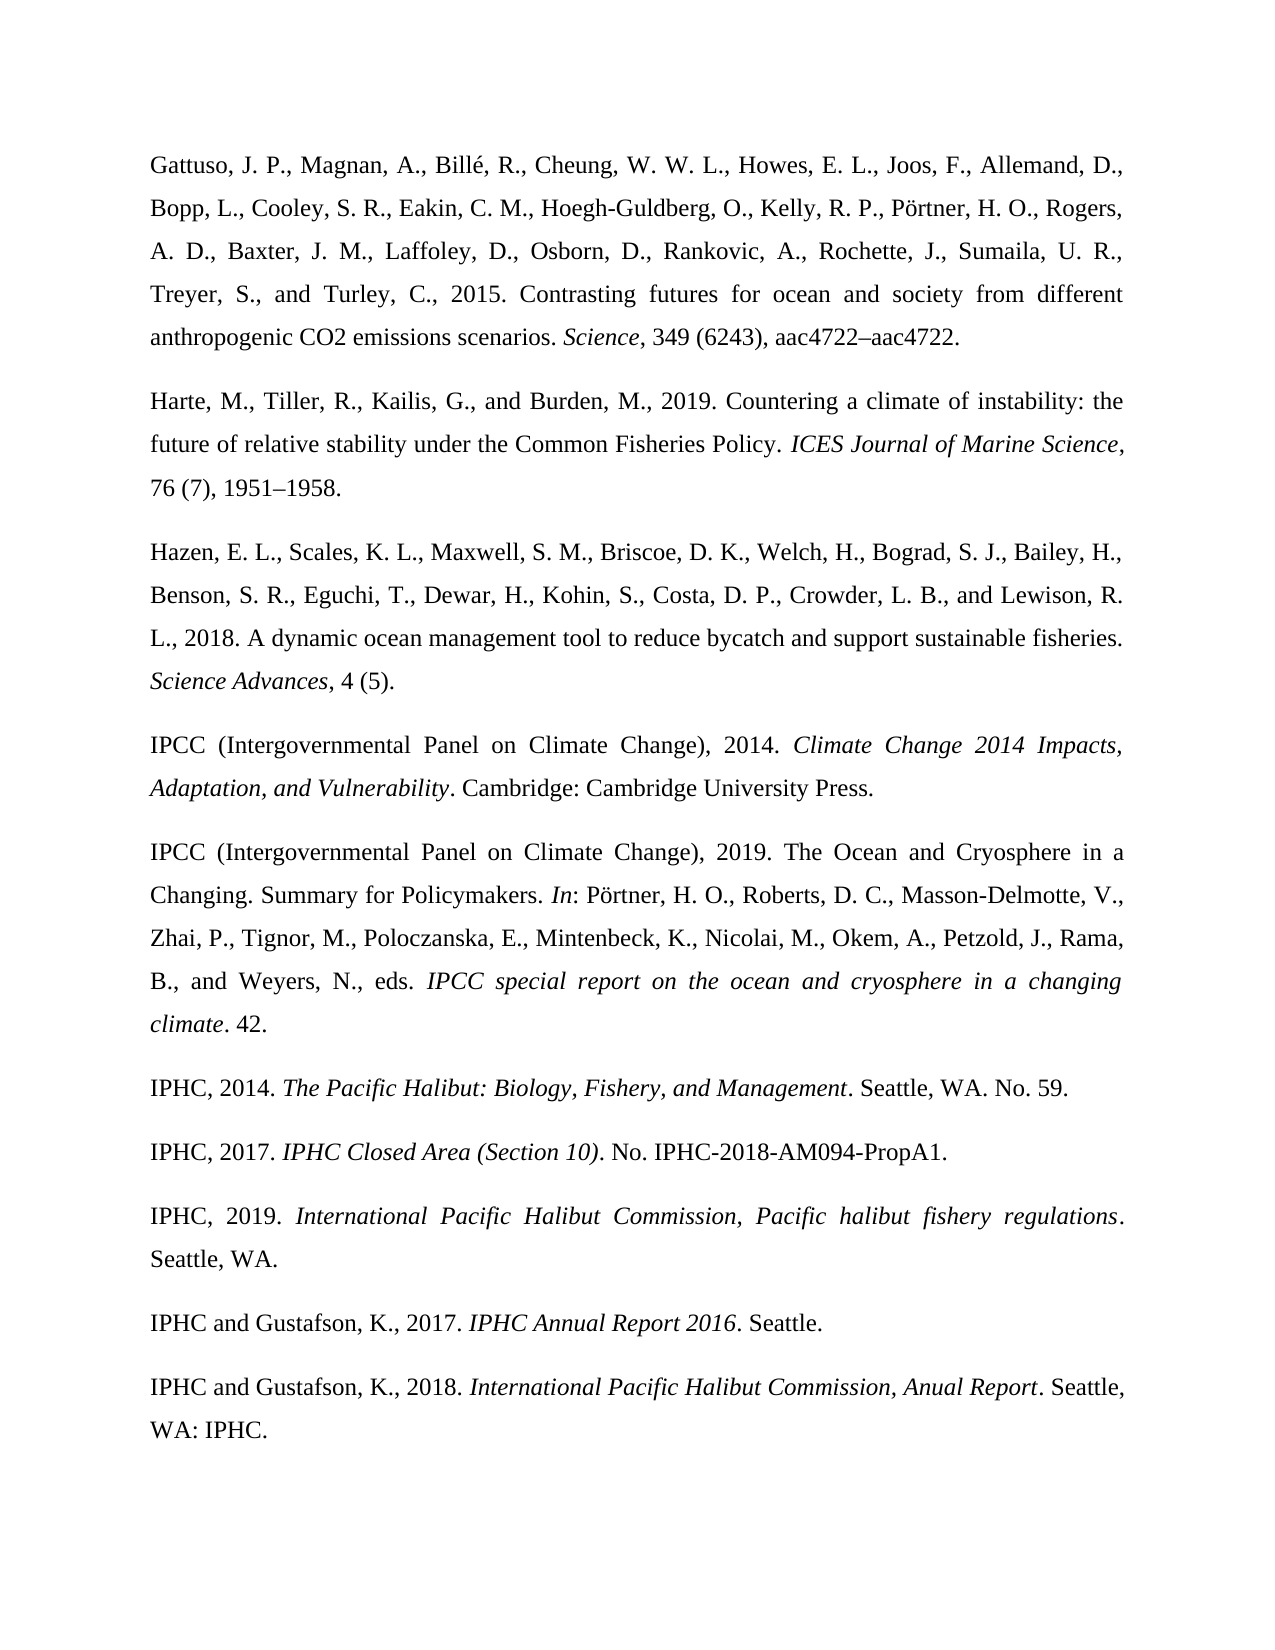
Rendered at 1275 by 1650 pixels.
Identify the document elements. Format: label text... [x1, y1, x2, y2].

text IPCC (Intergovernmental Panel on Climate Change), 2014. Climate Change 2014 Impacts, Adaptation, and Vulnerability. Cambridge: Cambridge University Press. [150, 730, 1125, 802]
text Hazen, E. L., Scales, K. L., Maxwell, S. M., Briscoe, D. K., Welch, H., Bograd, S. J., Bailey, H., Benson, S. R., Eguchi, T., Dewar, H., Kohin, S., Costa, D. P., Crowder, L. B., and Lewison, R. L., 2018. A dynamic ocean management tool to reduce bycatch and support sustainable fisheries. Science Advances, 4 (5). [150, 537, 1125, 695]
text Harte, M., Tiller, R., Kailis, G., and Burden, M., 2019. Countering a climate of instability: the future of relative stability under the Common Fisheries Policy. ICES Journal of Marine Science, 76 (7), 1951–1958. [150, 386, 1125, 501]
text IPHC and Gustafson, K., 2018. International Pacific Halibut Commission, Anual Report. Seattle, WA: IPHC. [150, 1372, 1125, 1444]
text IPHC, 2014. The Pacific Halibut: Biology, Fishery, and Management. Seattle, WA. No. 59. [150, 1073, 1125, 1102]
text IPHC, 2017. IPHC Closed Area (Section 10). No. IPHC-2018-AM094-PropA1. [150, 1137, 1125, 1166]
text IPHC and Gustafson, K., 2017. IPHC Annual Report 2016. Seattle. [150, 1308, 1125, 1337]
text IPCC (Intergovernmental Panel on Climate Change), 2019. The Ocean and Cryosphere in a Changing. Summary for Policymakers. In: Pörtner, H. O., Roberts, D. C., Masson-Delmotte, V., Zhai, P., Tignor, M., Poloczanska, E., Mintenbeck, K., Nicolai, M., Okem, A., Petzold, J., Rama, B., and Weyers, N., eds. IPCC special report on the ocean and cryosphere in a changing climate. 42. [150, 837, 1125, 1038]
text IPHC, 2019. International Pacific Halibut Commission, Pacific halibut fishery regulations. Seattle, WA. [150, 1201, 1125, 1273]
text Gattuso, J. P., Magnan, A., Billé, R., Cheung, W. W. L., Howes, E. L., Joos, F., Allemand, D., Bopp, L., Cooley, S. R., Eakin, C. M., Hoegh-Guldberg, O., Kelly, R. P., Pörtner, H. O., Rogers, A. D., Baxter, J. M., Laffoley, D., Osborn, D., Rankovic, A., Rochette, J., Sumaila, U. R., Treyer, S., and Turley, C., 2015. Contrasting futures for ocean and society from different anthropogenic CO2 emissions scenarios. Science, 349 (6243), aac4722–aac4722. [150, 150, 1125, 351]
